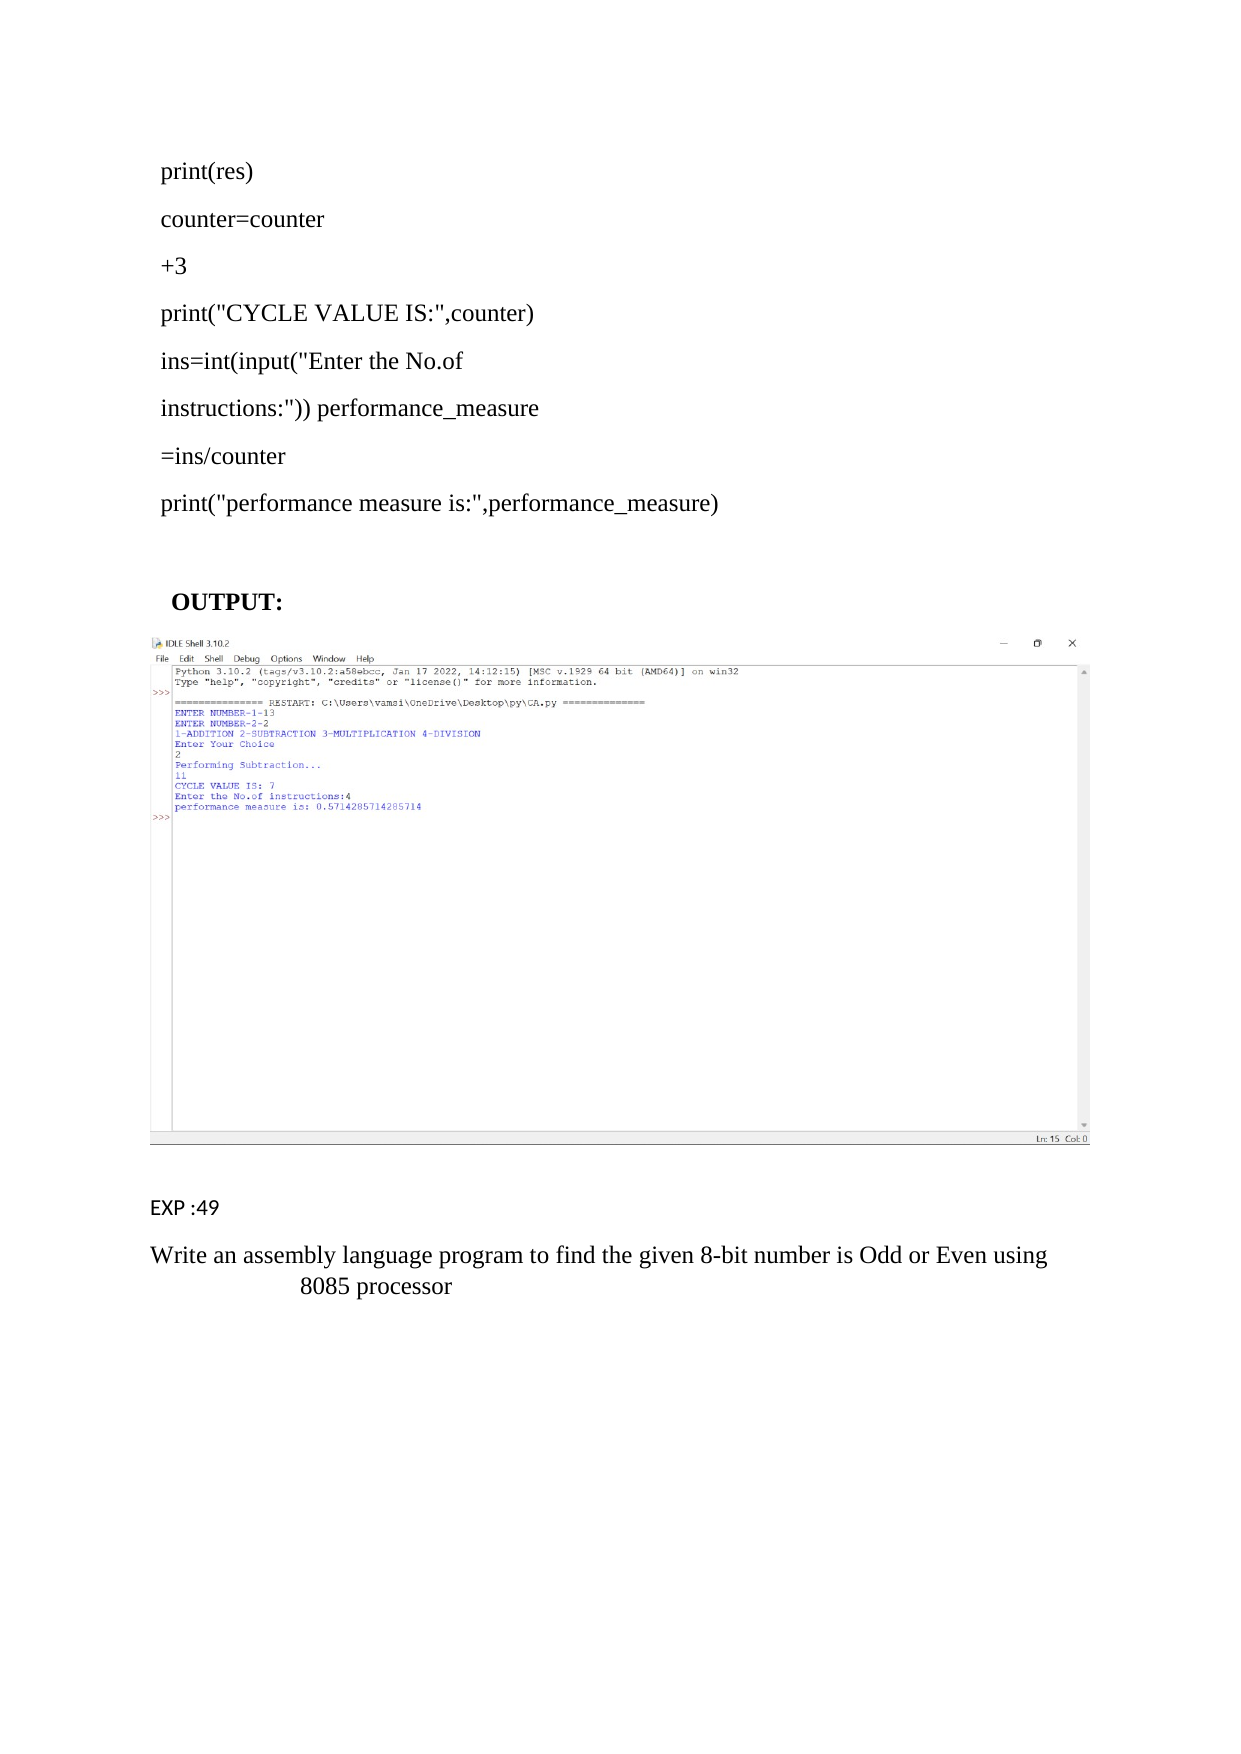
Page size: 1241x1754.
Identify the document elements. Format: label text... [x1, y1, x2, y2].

text EXP :49 [150, 1193, 1090, 1221]
text Write an assembly language program to find the given 8-bit number is Odd or Even using 8085 processor [150, 1240, 1090, 1300]
text print("CYCLE VALUE IS:",counter) ins=int(input("Enter the No.of instructions:")) performance_measure =ins/counter [160, 298, 599, 469]
subtitle OUTPUT: [160, 587, 1090, 616]
text print(res) counter=counter+3 [160, 156, 330, 280]
picture [150, 637, 1090, 1145]
text print("performance measure is:",performance_measure) [160, 488, 1090, 517]
